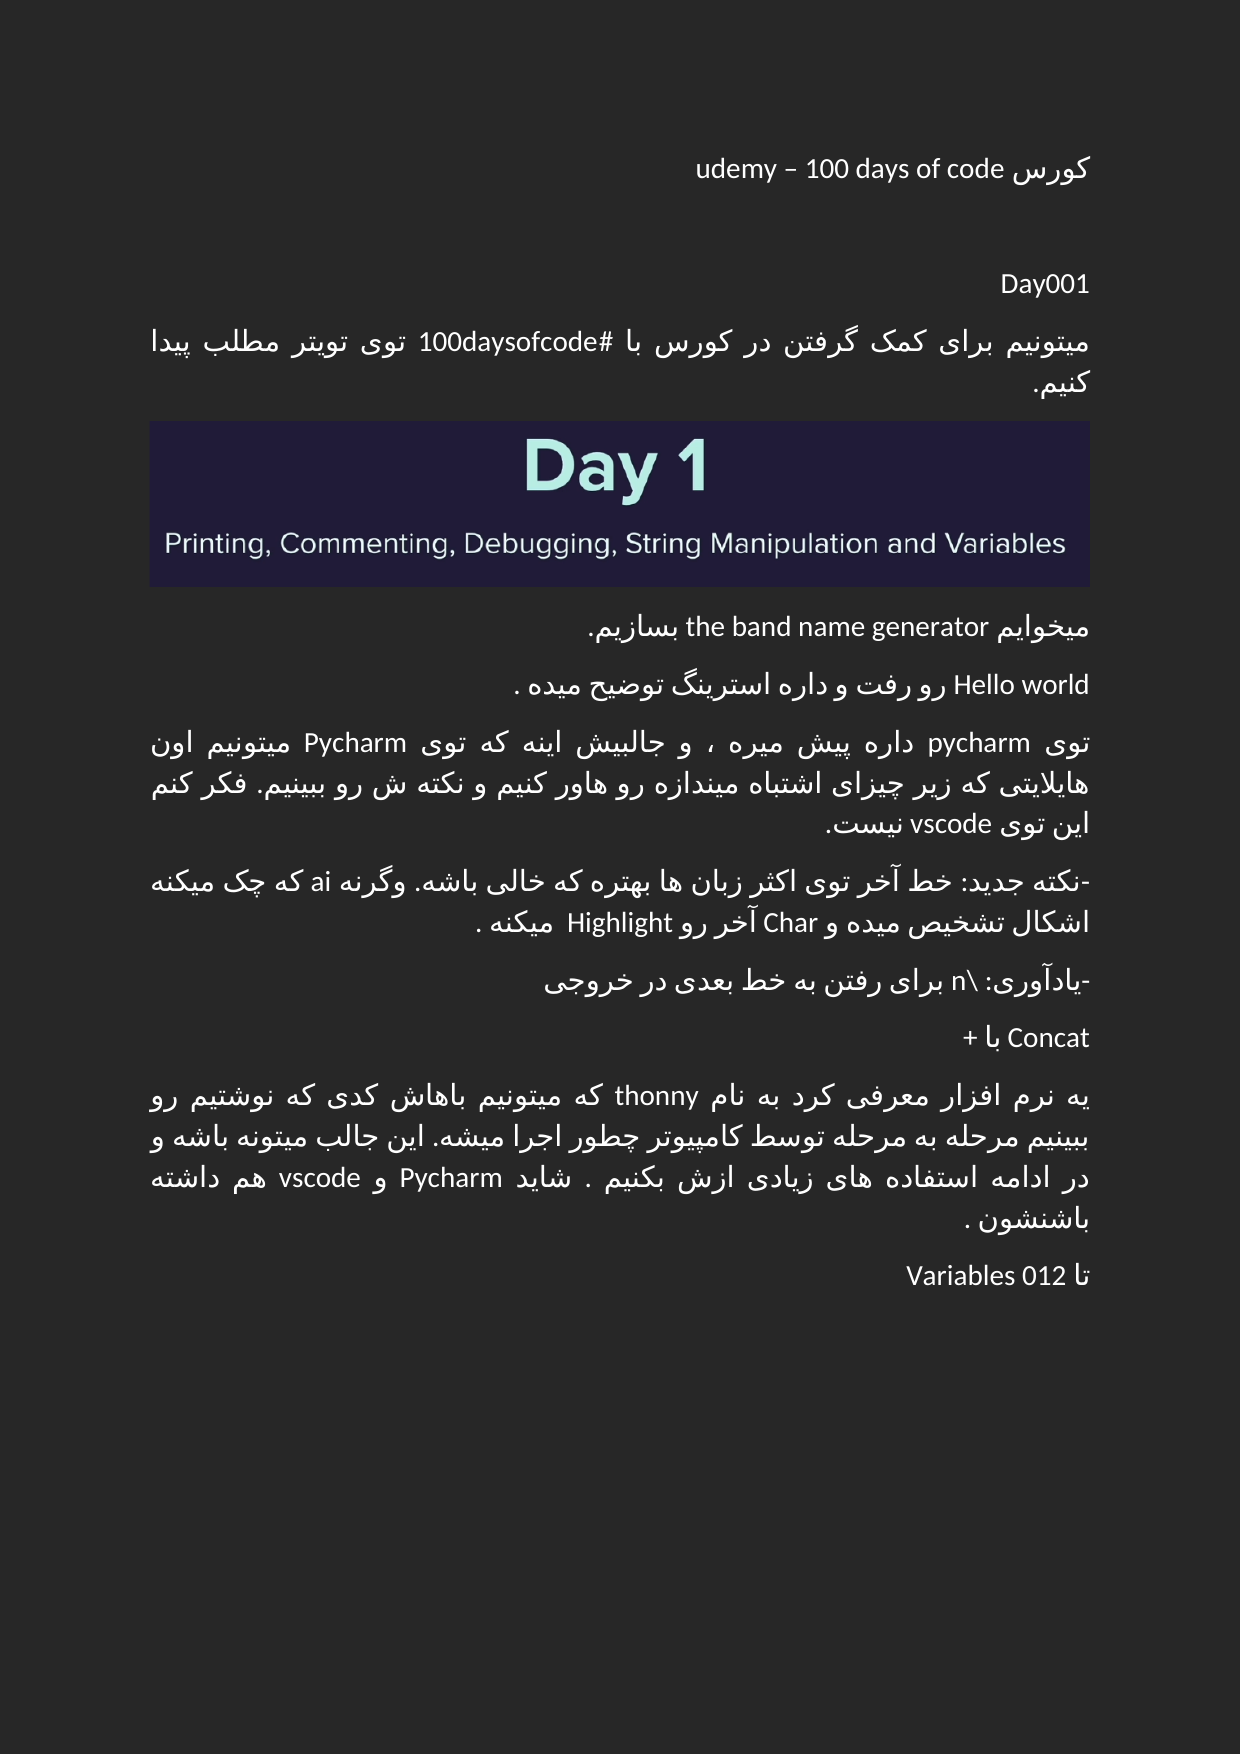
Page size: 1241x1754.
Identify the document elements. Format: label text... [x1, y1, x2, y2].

text Concat با + [150, 1019, 1090, 1055]
text تا 012 Variables [150, 1257, 1090, 1293]
text توی pycharm داره پیش میره ، و جالبیش اینه که توی Pycharm میتونیم اون هایلایتی که زیر چیزای اشتباه میندازه رو هاور کنیم و نکته ش رو ببینیم. فکر کنم این توی vscode نیست. [150, 724, 1090, 841]
picture [149, 421, 1090, 587]
text -نکته جدید: خط آخر توی اکثر زبان ها بهتره که خالی باشه. وگرنه ai که چک میکنه اشکال تشخیص میده و Char آخر رو Highlight میکنه . [150, 863, 1090, 940]
text میخوایم the band name generator بسازیم. [150, 608, 1090, 644]
text میتونیم برای کمک گرفتن در کورس با #100daysofcode توی تویتر مطلب پیدا کنیم. [150, 323, 1090, 399]
text کورس udemy – 100 days of code [150, 150, 1090, 186]
text Hello world رو رفت و داره استرینگ توضیح میده . [150, 666, 1090, 702]
text -یادآوری: \n برای رفتن به خط بعدی در خروجی [150, 962, 1090, 997]
text Day001 [150, 265, 1090, 301]
text یه نرم افزار معرفی کرد به نام thonny که میتونیم باهاش کدی که نوشتیم رو ببینیم مرحله به مرحله توسط کامپیوتر چطور اجرا میشه. این جالب میتونه باشه و در ادامه استفاده های زیادی ازش بکنیم . شاید Pycharm و vscode هم داشته باشنشون . [150, 1077, 1090, 1235]
